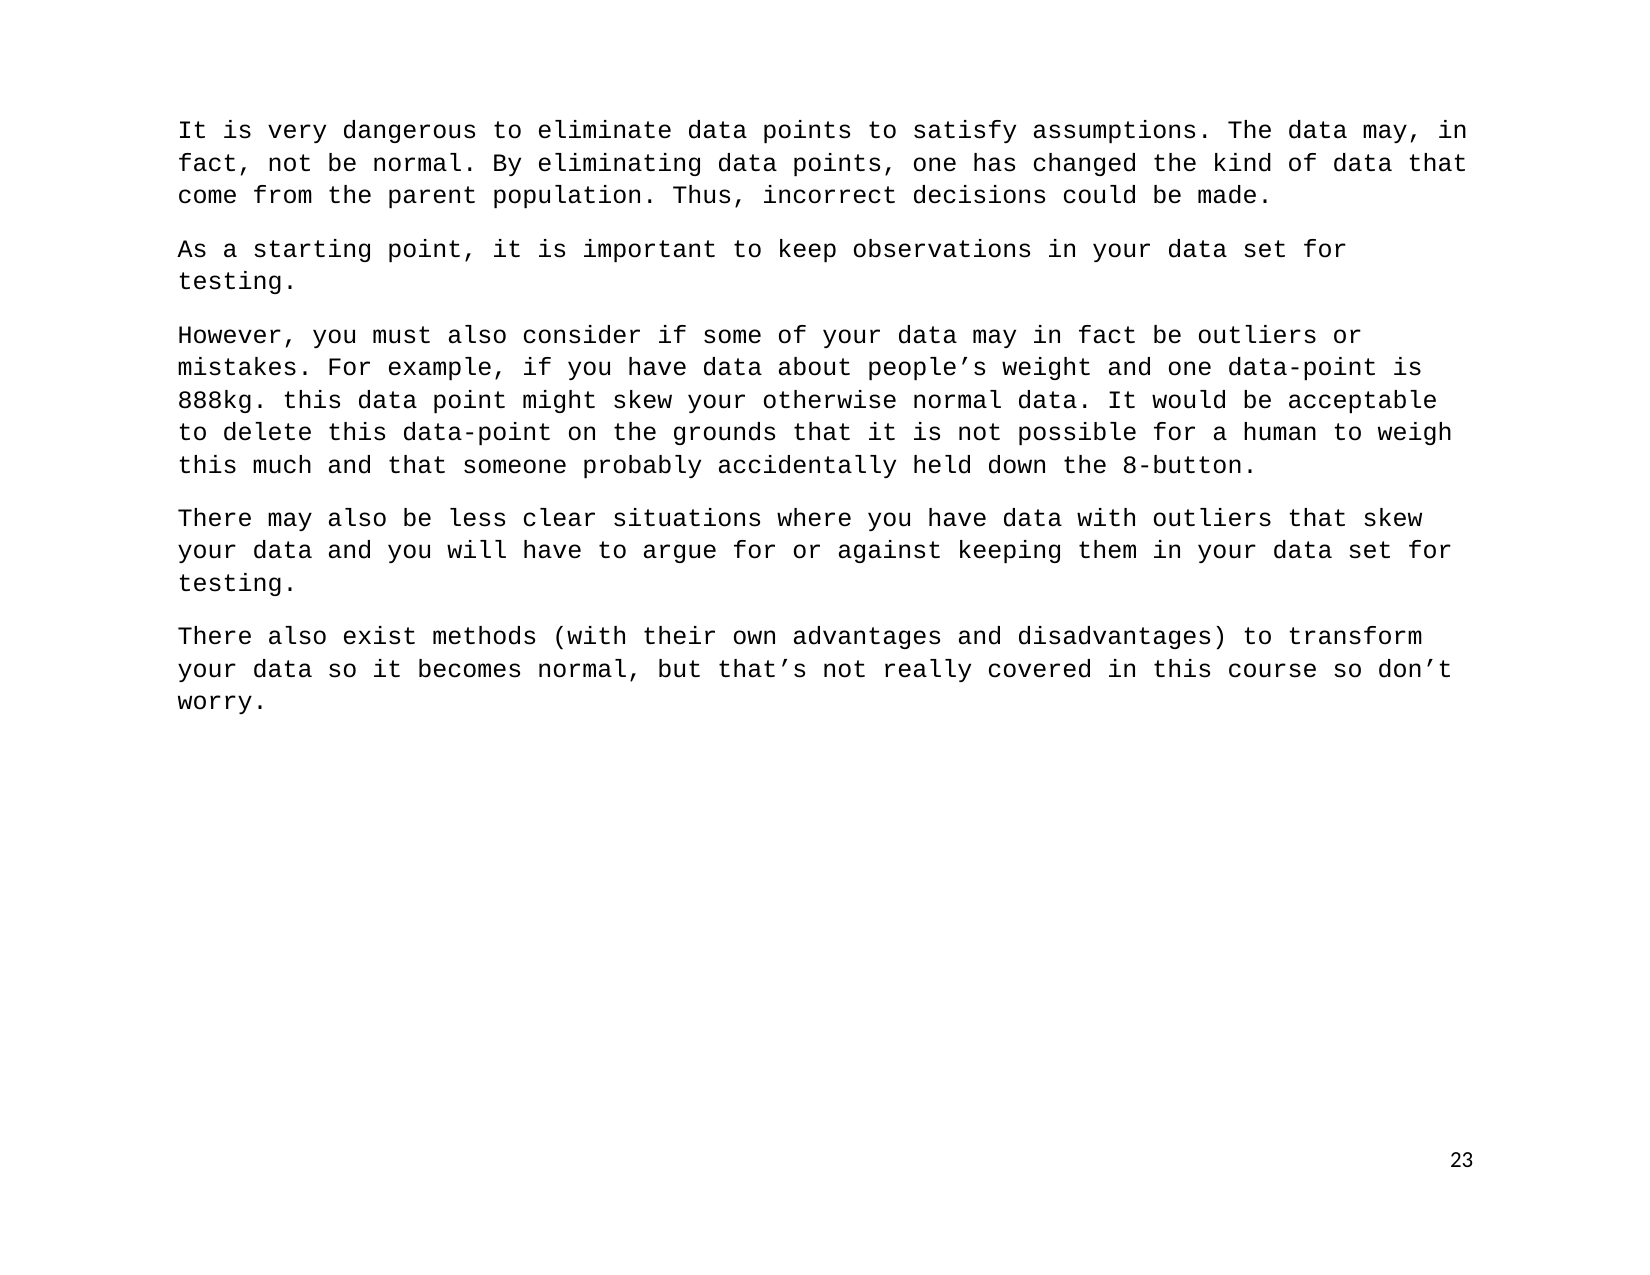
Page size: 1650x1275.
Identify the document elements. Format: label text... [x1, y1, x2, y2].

text However, you must also consider if some of your data may in fact be outliers or mistakes. For example, if you have data about people’s weight and one data-point is 888kg. this data point might skew your otherwise normal data. It would be acceptable to delete this data-point on the grounds that it is not possible for a human to weigh this much and that someone probably accidentally held down the 8-button. [177, 322, 1473, 481]
text It is very dangerous to eliminate data points to satisfy assumptions. The data may, in fact, not be normal. By eliminating data points, one has changed the kind of data that come from the parent population. Thus, incorrect decisions could be made. [177, 118, 1473, 211]
text As a starting point, it is important to keep observations in your data set for testing. [177, 236, 1473, 297]
text There may also be less clear situations where you have data with outliers that skew your data and you will have to argue for or against keeping them in your data set for testing. [177, 506, 1473, 599]
text There also exist methods (with their own advantages and disadvantages) to transform your data so it becomes normal, but that’s not really covered in this course so don’t worry. [177, 624, 1473, 717]
